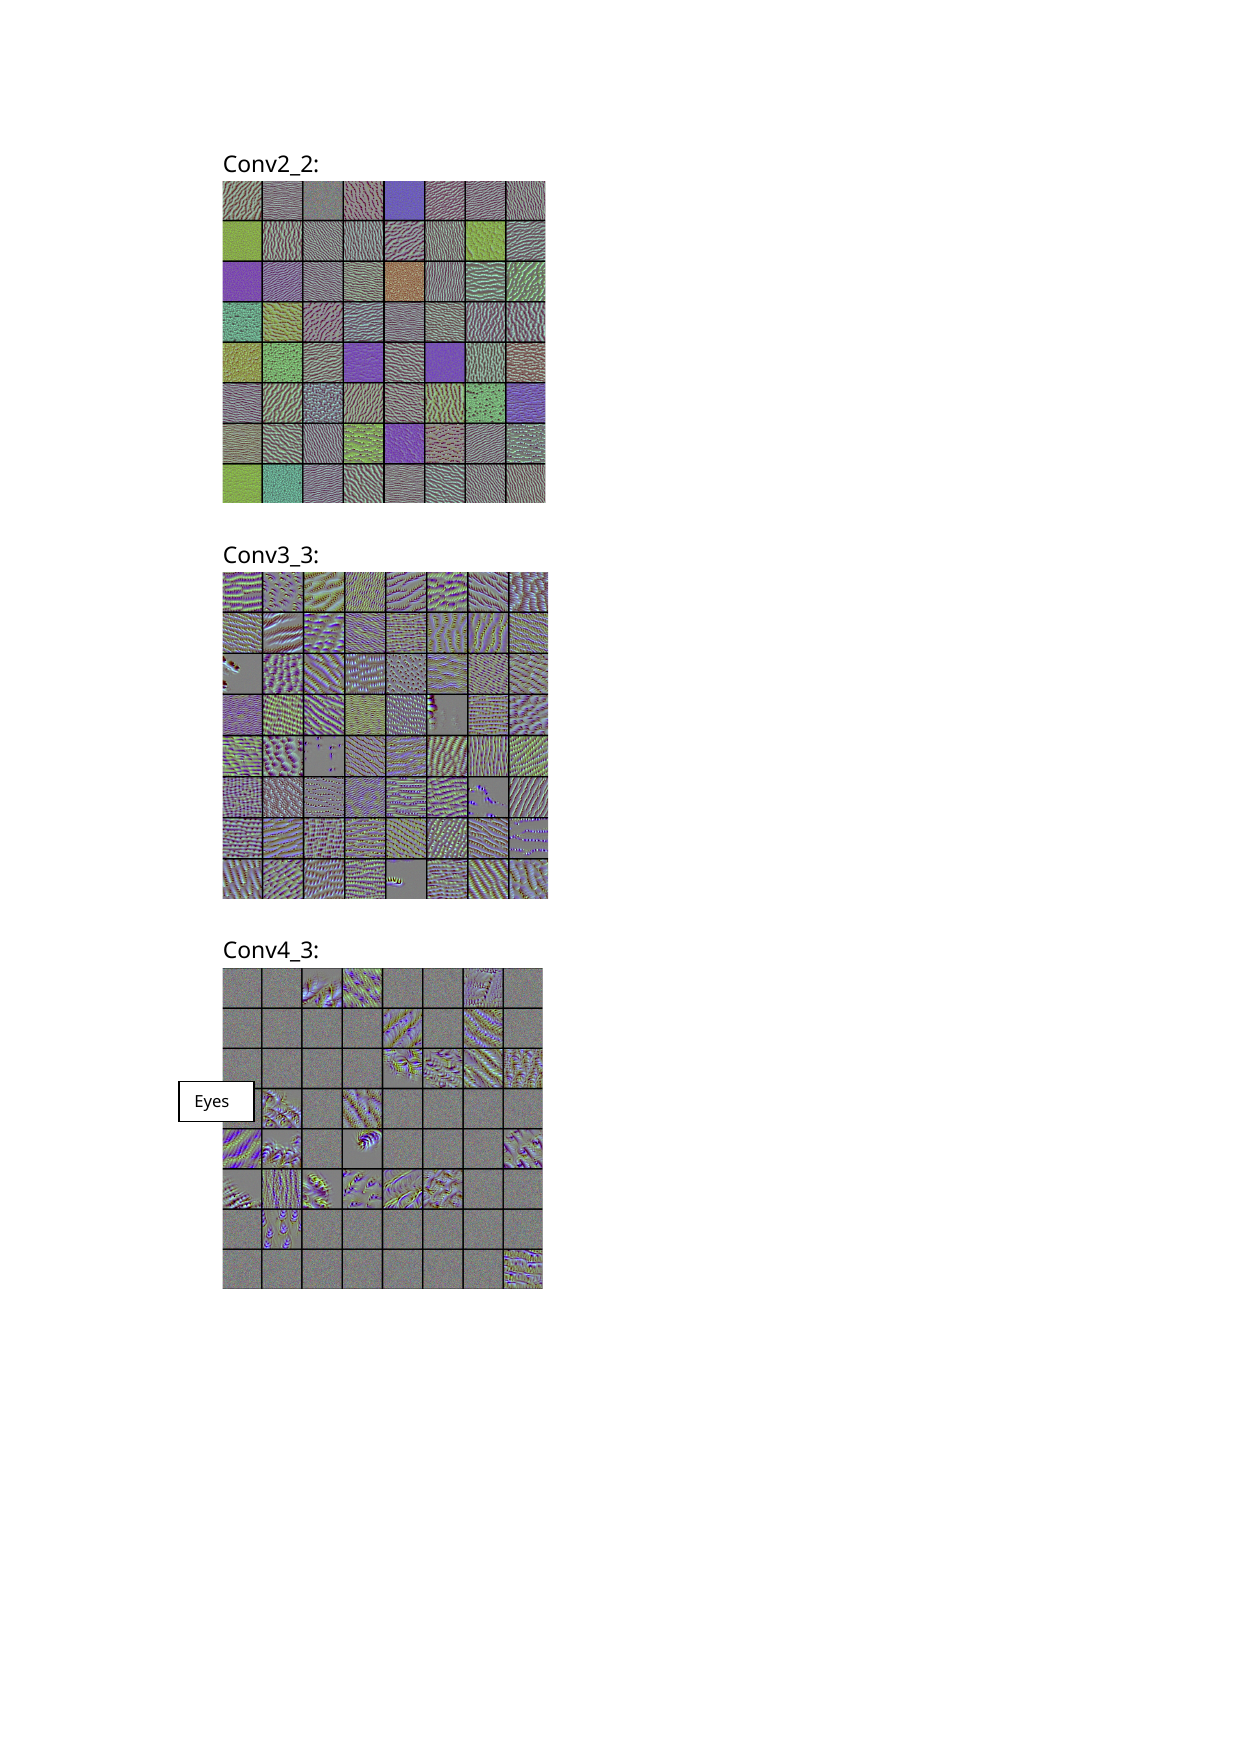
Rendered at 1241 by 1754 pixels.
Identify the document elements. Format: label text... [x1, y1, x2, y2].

picture [222, 968, 543, 1289]
picture [222, 181, 546, 503]
picture [222, 572, 549, 899]
list Conv2_2: [223, 148, 1093, 179]
list Conv3_3: [223, 539, 1093, 570]
list Conv4_3: [223, 934, 1093, 966]
